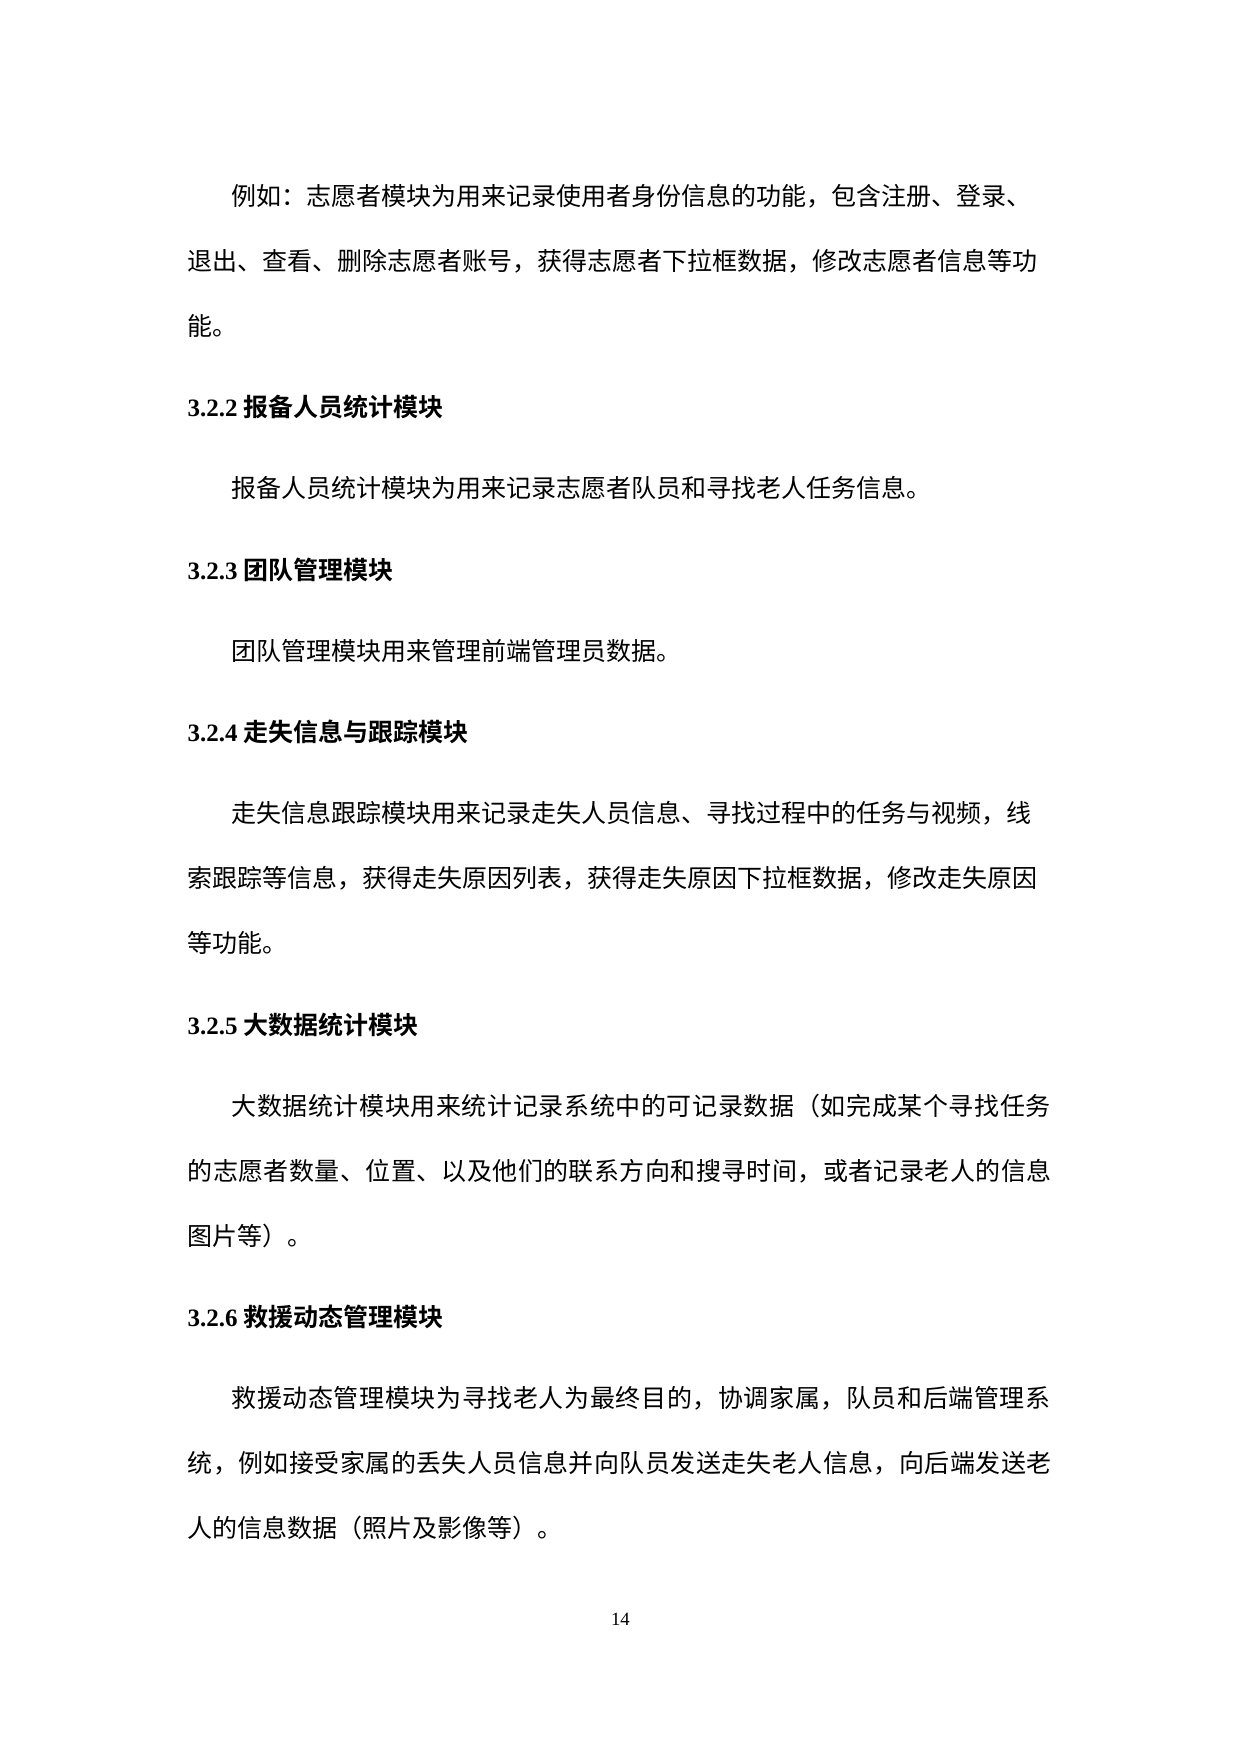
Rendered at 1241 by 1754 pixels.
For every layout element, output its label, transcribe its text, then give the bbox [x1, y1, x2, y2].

text 大数据统计模块用来统计记录系统中的可记录数据（如完成某个寻找任务的志愿者数量、位置、以及他们的联系方向和搜寻时间，或者记录老人的信息图片等）。 [187, 1072, 1053, 1267]
subtitle 3.2.6 救援动态管理模块 [187, 1283, 1053, 1348]
subtitle 3.2.2 报备人员统计模块 [187, 373, 1053, 438]
text 例如：志愿者模块为用来记录使用者身份信息的功能，包含注册、登录、退出、查看、删除志愿者账号，获得志愿者下拉框数据，修改志愿者信息等功能。 [187, 162, 1053, 357]
subtitle 3.2.4 走失信息与跟踪模块 [187, 698, 1053, 763]
subtitle 3.2.5 大数据统计模块 [187, 991, 1053, 1056]
text 救援动态管理模块为寻找老人为最终目的，协调家属，队员和后端管理系统，例如接受家属的丢失人员信息并向队员发送走失老人信息，向后端发送老人的信息数据（照片及影像等）。 [187, 1364, 1053, 1559]
text 走失信息跟踪模块用来记录走失人员信息、寻找过程中的任务与视频，线索跟踪等信息，获得走失原因列表，获得走失原因下拉框数据，修改走失原因等功能。 [187, 779, 1053, 974]
subtitle 3.2.3 团队管理模块 [187, 536, 1053, 601]
text 团队管理模块用来管理前端管理员数据。 [187, 617, 1053, 682]
text 报备人员统计模块为用来记录志愿者队员和寻找老人任务信息。 [187, 454, 1053, 519]
